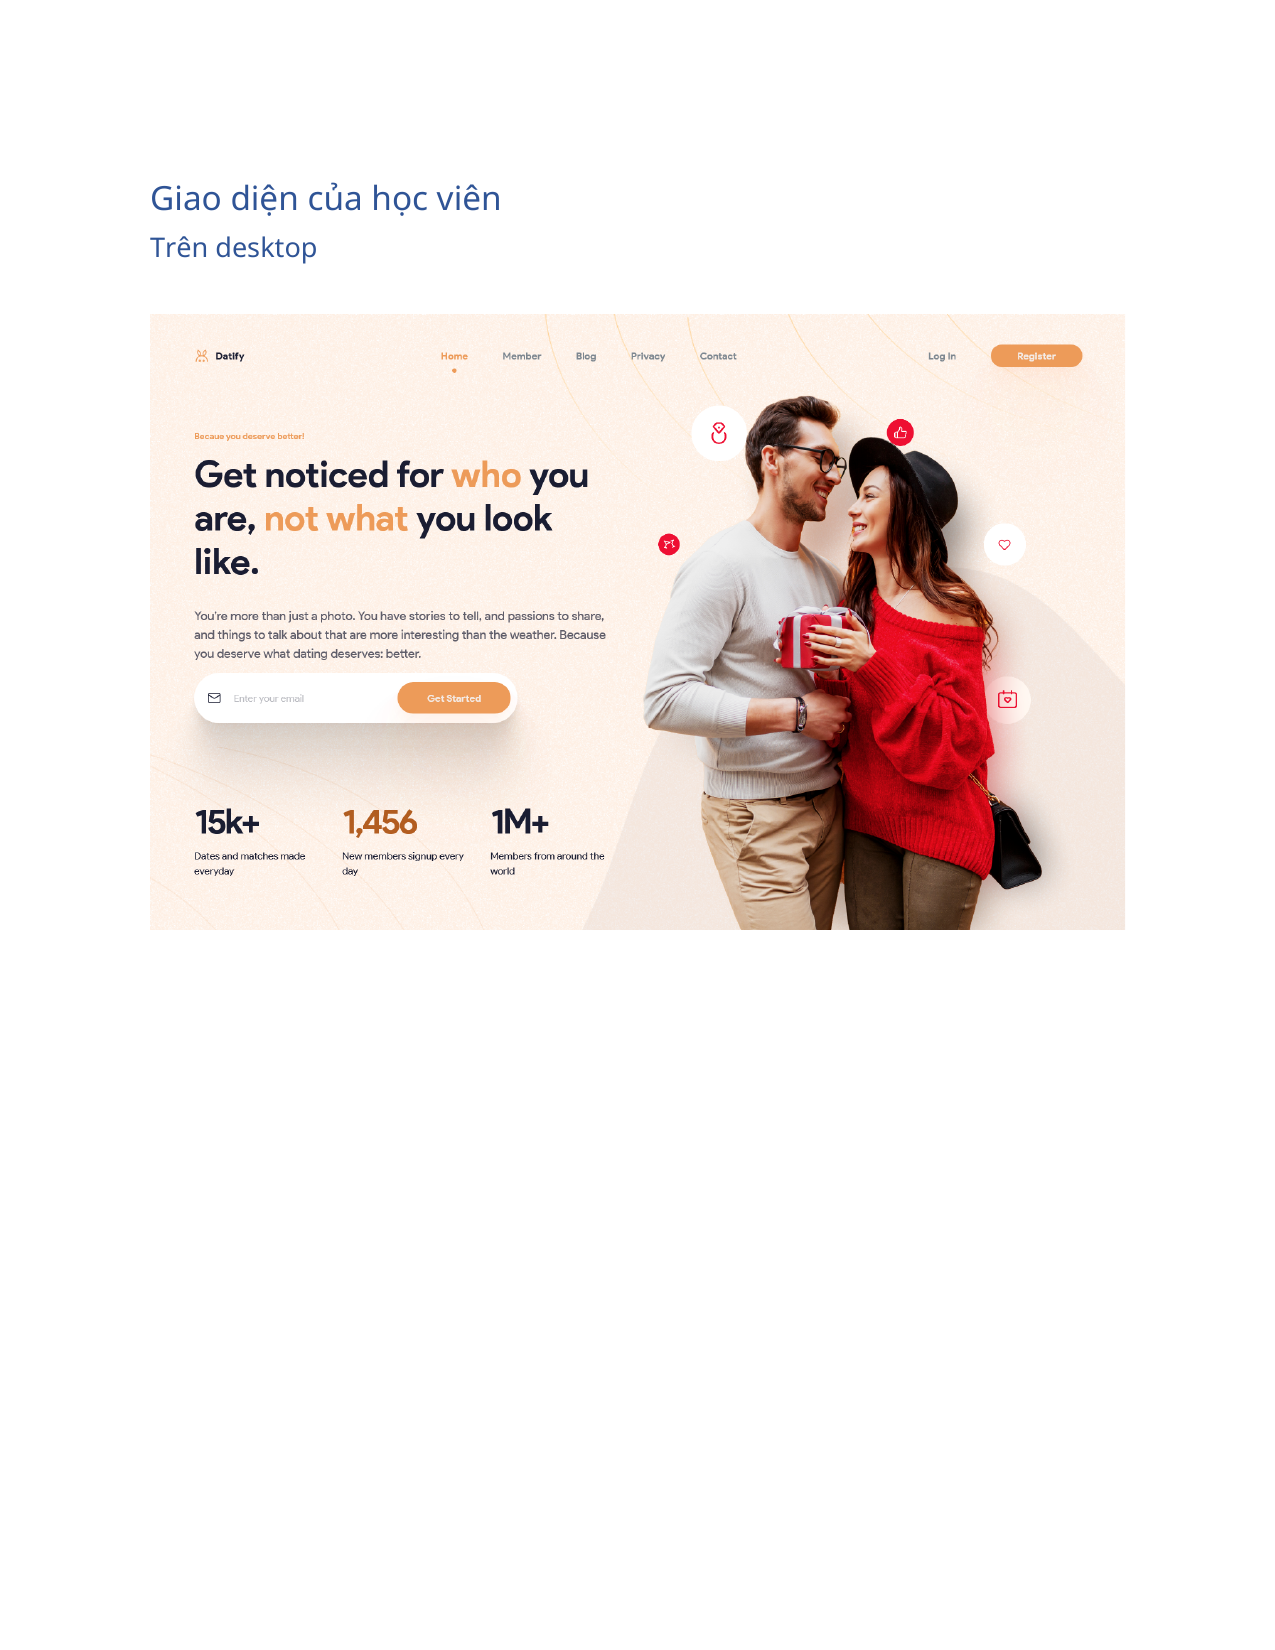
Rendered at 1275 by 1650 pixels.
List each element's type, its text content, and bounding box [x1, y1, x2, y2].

picture [150, 314, 1125, 930]
subtitle Giao diện của học viên [150, 175, 1125, 220]
subtitle Trên desktop [150, 228, 1125, 265]
